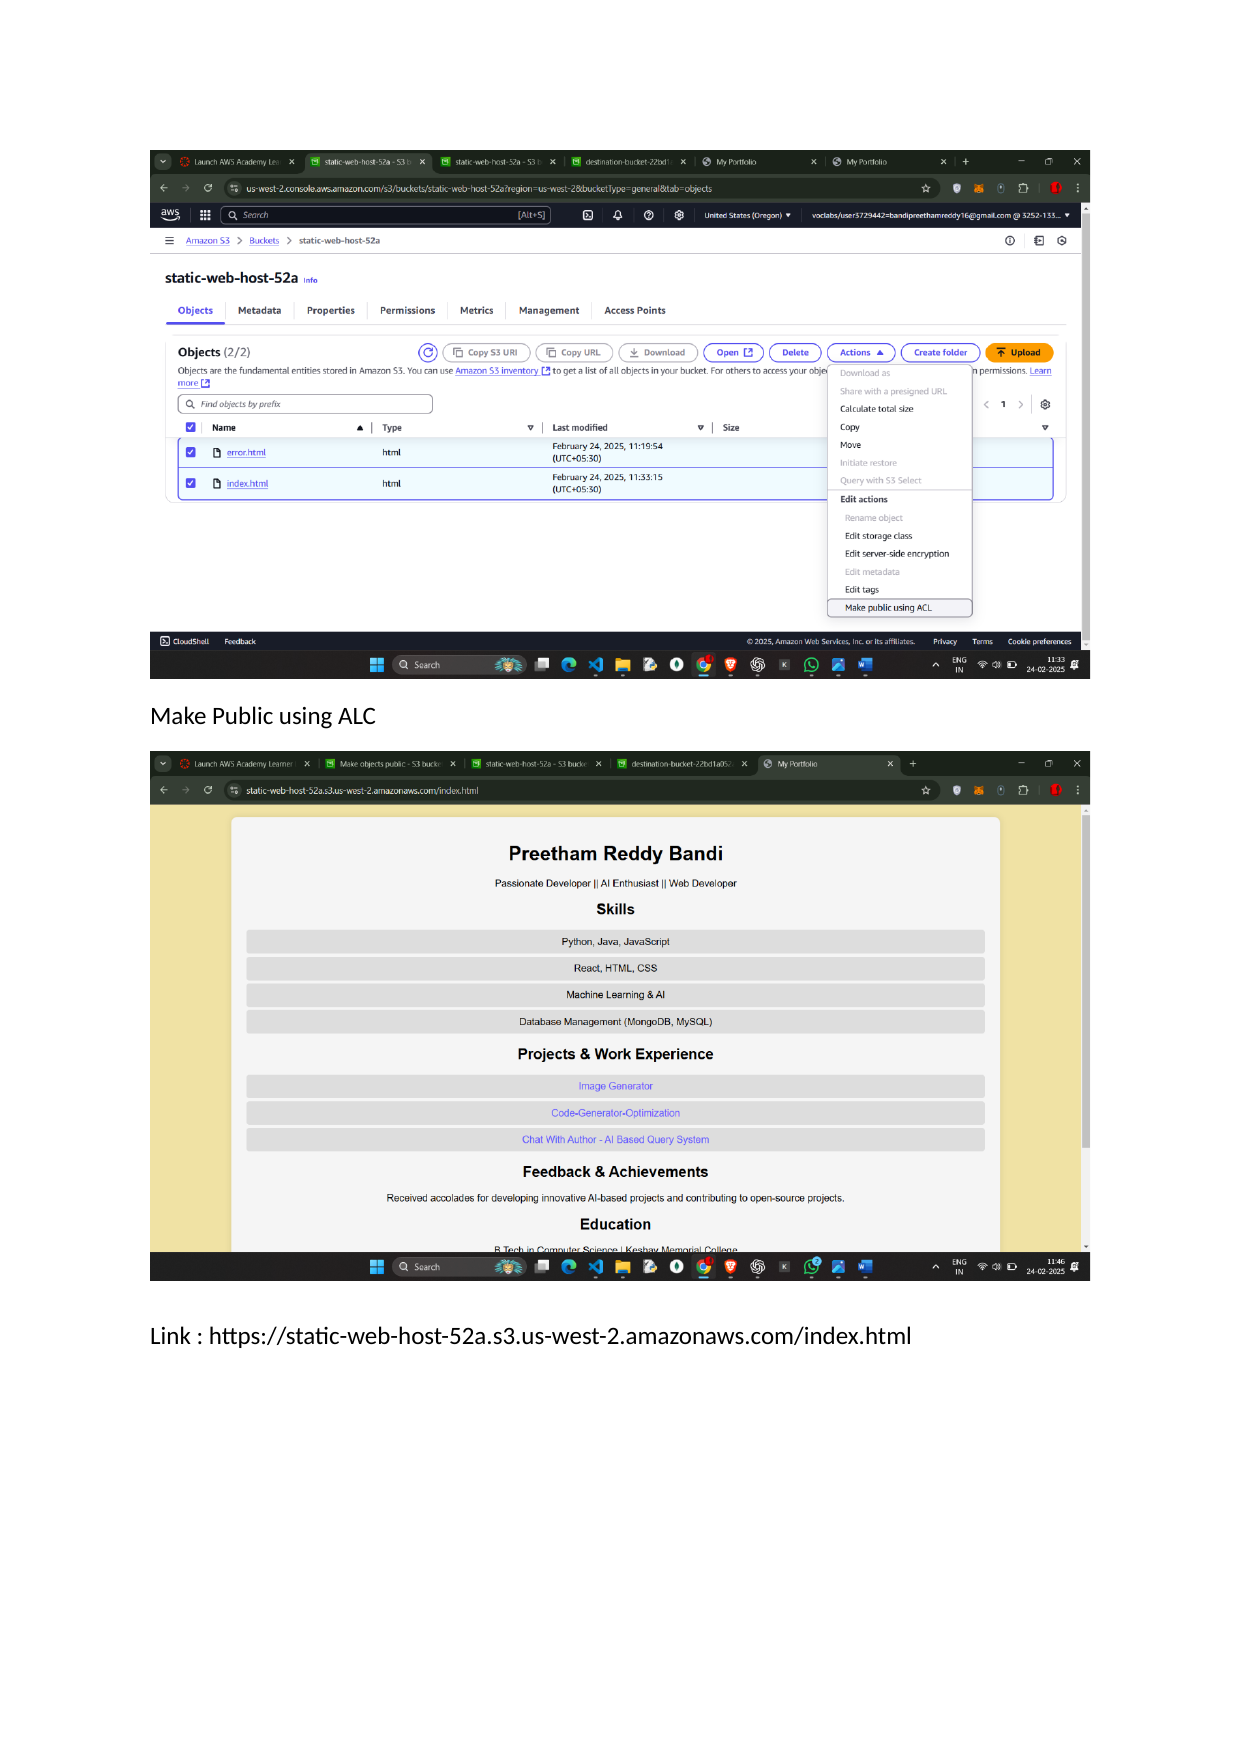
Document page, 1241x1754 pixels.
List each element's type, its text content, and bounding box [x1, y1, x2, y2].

picture [150, 751, 1091, 1281]
text Make Public using ALC [150, 700, 1090, 731]
picture [150, 150, 1091, 679]
text Link : https://static-web-host-52a.s3.us-west-2.amazonaws.com/index.html [150, 1281, 1090, 1351]
